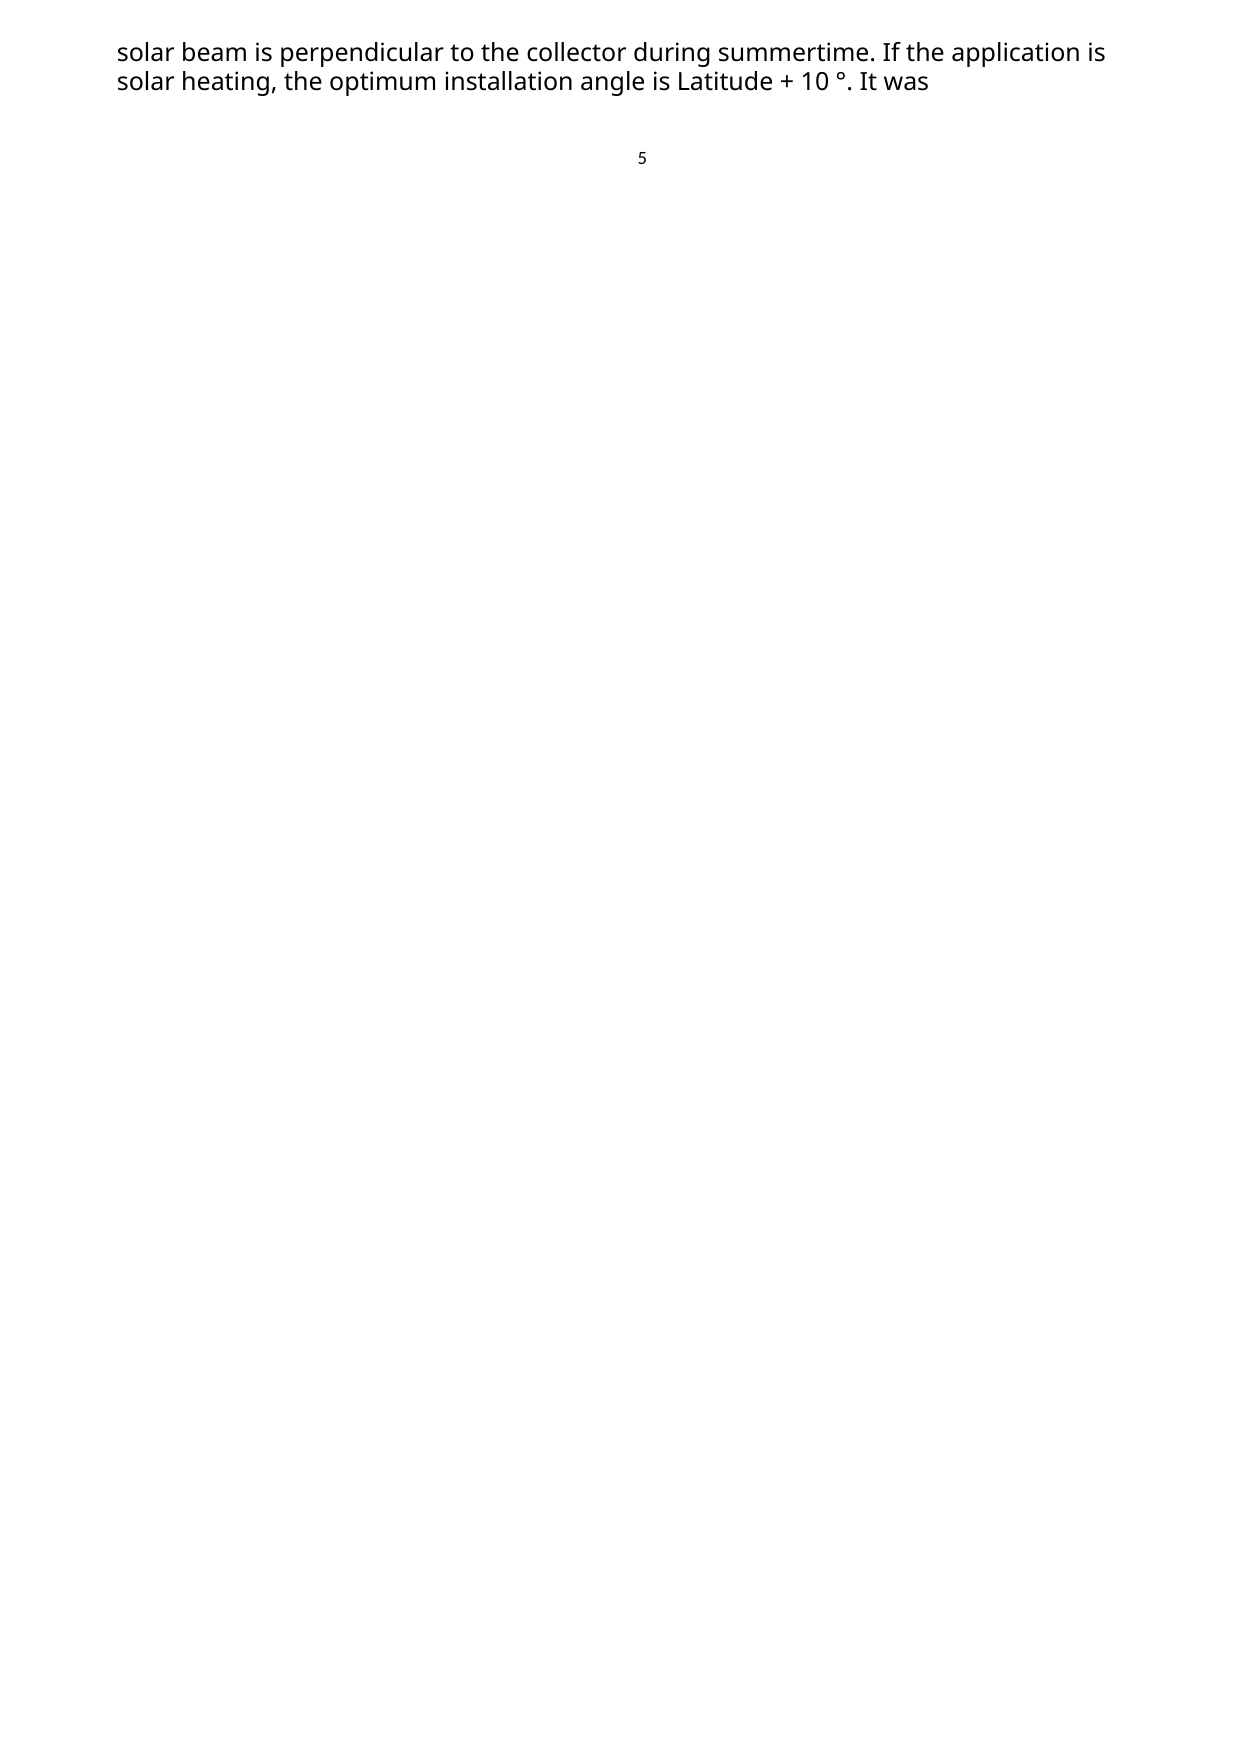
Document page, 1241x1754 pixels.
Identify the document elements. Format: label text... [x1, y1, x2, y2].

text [117, 38, 1167, 96]
text 5 [117, 149, 1167, 168]
